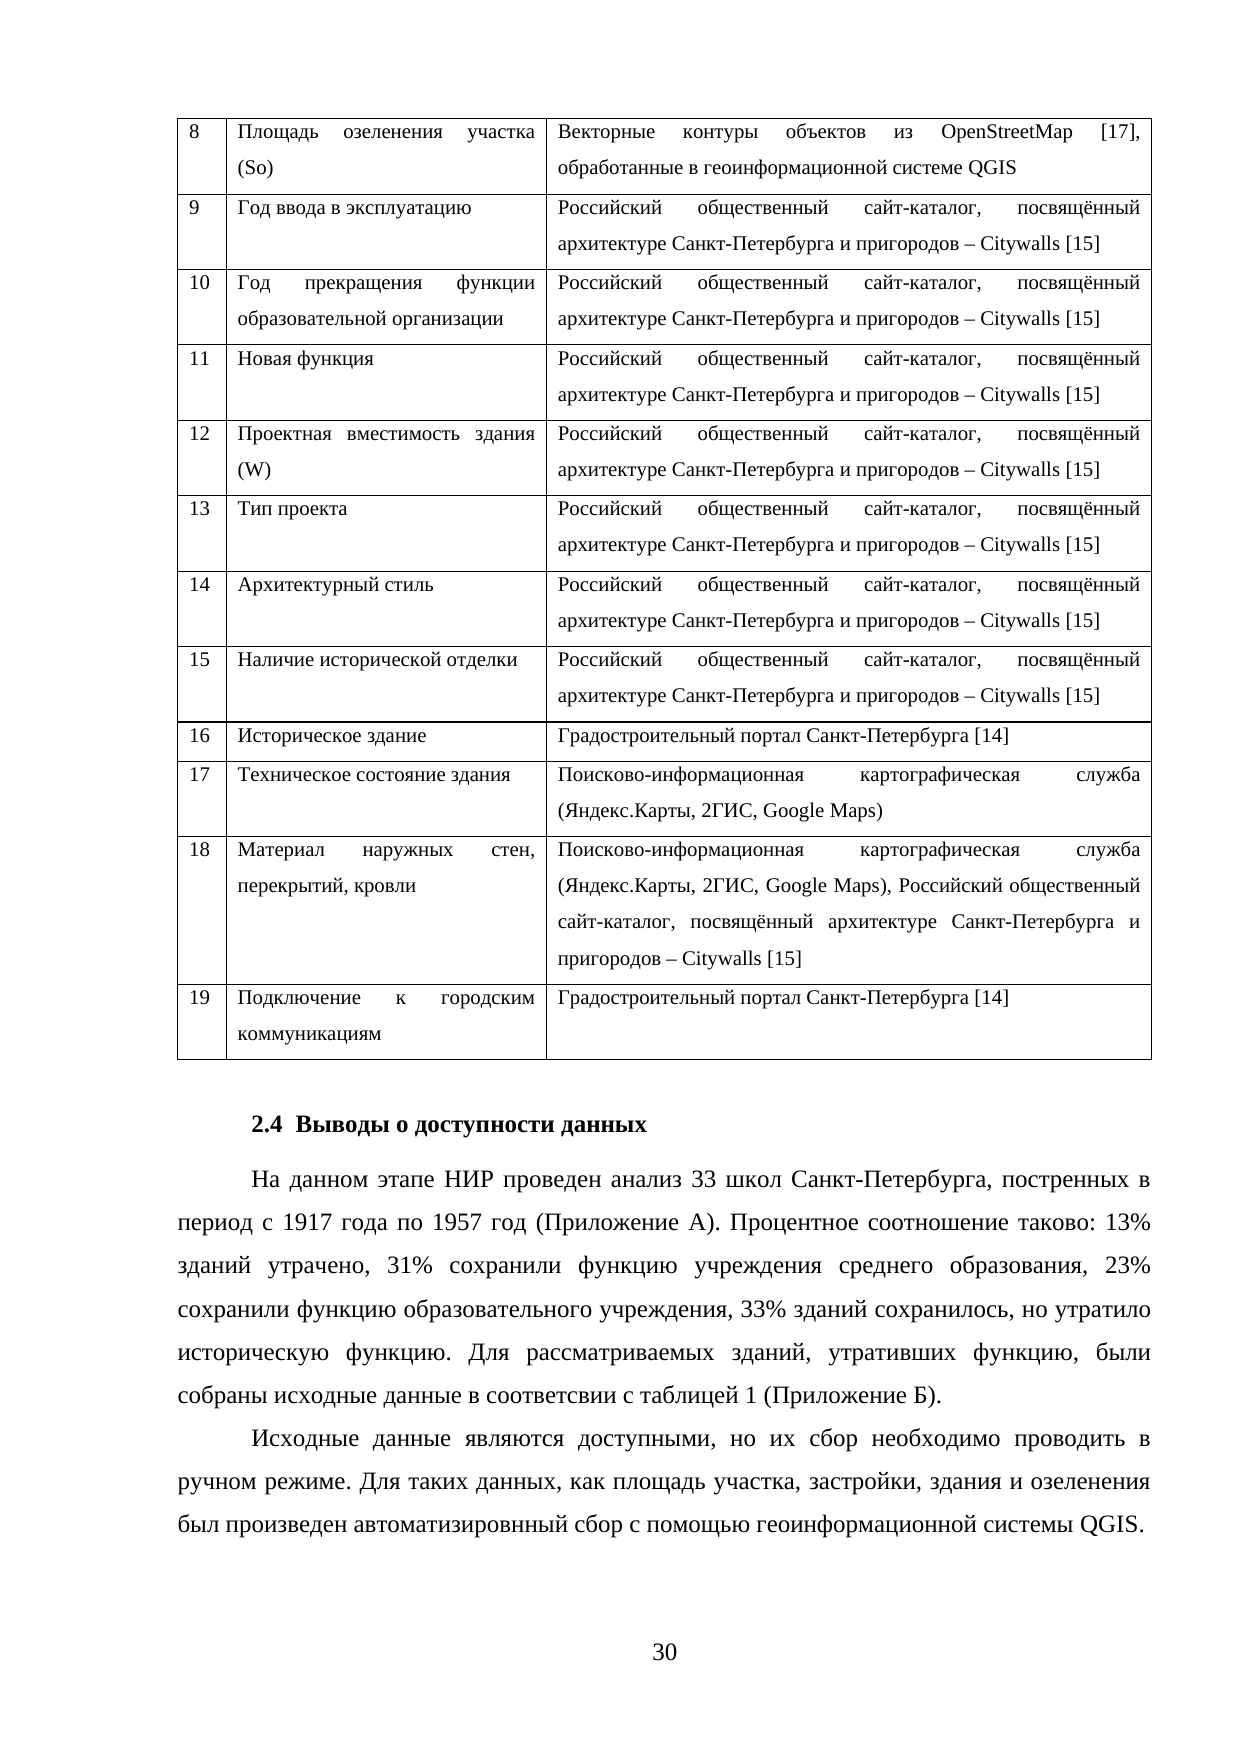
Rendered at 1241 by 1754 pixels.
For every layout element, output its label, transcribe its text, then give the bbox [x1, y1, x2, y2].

text На данном этапе НИР проведен анализ 33 школ Санкт-Петербурга, постренных в период с 1917 года по 1957 год (Приложение А). Процентное соотношение таково: 13% зданий утрачено, 31% сохранили функцию учреждения среднего образования, 23% сохранили функцию образовательного учреждения, 33% зданий сохранилось, но утратило историческую функцию. Для рассматриваемых зданий, утративших функцию, были собраны исходные данные в соответсвии с таблицей 1 (Приложение Б). [177, 1164, 1152, 1409]
table_cell 8 [178, 119, 226, 193]
table_cell Наличие исторической отделки [227, 647, 546, 721]
table_cell 12 [178, 421, 226, 495]
table_cell Российский общественный сайт-каталог, посвящённый архитектуре Санкт-Петербурга и пригородов – Citywalls [15] [547, 421, 1151, 495]
table_cell Тип проекта [227, 496, 546, 571]
table_cell 19 [178, 985, 226, 1059]
table_cell 15 [178, 647, 226, 721]
table_cell Градостроительный портал Санкт-Петербурга [14] [547, 985, 1151, 1059]
table_cell Российский общественный сайт-каталог, посвящённый архитектуре Санкт-Петербурга и пригородов – Citywalls [15] [547, 345, 1151, 420]
table_cell Проектная вместимость здания (W) [227, 421, 546, 495]
table_cell Российский общественный сайт-каталог, посвящённый архитектуре Санкт-Петербурга и пригородов – Citywalls [15] [547, 195, 1151, 269]
table_cell 13 [178, 496, 226, 571]
table_cell 16 [178, 723, 226, 761]
table_cell Год ввода в эксплуатацию [227, 195, 546, 269]
table_cell 17 [178, 762, 226, 836]
table_cell Подключение к городским коммуникациям [227, 985, 546, 1059]
table_cell Площадь озеленения участка (Sо) [227, 119, 546, 193]
table_cell Российский общественный сайт-каталог, посвящённый архитектуре Санкт-Петербурга и пригородов – Citywalls [15] [547, 572, 1151, 646]
table_cell Поисково-информационная картографическая служба (Яндекс.Карты, 2ГИС, Google Maps) [547, 762, 1151, 836]
table_cell Архитектурный стиль [227, 572, 546, 646]
subtitle Выводы о доступности данных [177, 1109, 1152, 1137]
table_cell Российский общественный сайт-каталог, посвящённый архитектуре Санкт-Петербурга и пригородов – Citywalls [15] [547, 647, 1151, 721]
table_cell Материал наружных стен, перекрытий, кровли [227, 837, 546, 984]
table_cell 14 [178, 572, 226, 646]
table_cell 11 [178, 345, 226, 420]
table_cell Новая функция [227, 345, 546, 420]
table_cell Год прекращения функции образовательной организации [227, 270, 546, 344]
table_cell Поисково-информационная картографическая служба (Яндекс.Карты, 2ГИС, Google Maps), Российский общественный сайт-каталог, посвящённый архитектуре Санкт-Петербурга и пригородов – Citywalls [15] [547, 837, 1151, 984]
table_cell 9 [178, 195, 226, 269]
table_cell Российский общественный сайт-каталог, посвящённый архитектуре Санкт-Петербурга и пригородов – Citywalls [15] [547, 270, 1151, 344]
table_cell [547, 119, 1151, 193]
table_cell Историческое здание [227, 723, 546, 761]
table_cell Российский общественный сайт-каталог, посвящённый архитектуре Санкт-Петербурга и пригородов – Citywalls [15] [547, 496, 1151, 571]
table_cell 10 [178, 270, 226, 344]
table_cell 18 [178, 837, 226, 984]
text Исходные данные являются доступными, но их сбор необходимо проводить в ручном режиме. Для таких данных, как площадь участка, застройки, здания и озеленения был произведен автоматизировнный сбор с помощью геоинформационной системы QGIS. [177, 1423, 1152, 1538]
table_cell Градостроительный портал Санкт-Петербурга [14] [547, 723, 1151, 761]
table_cell Техническое состояние здания [227, 762, 546, 836]
